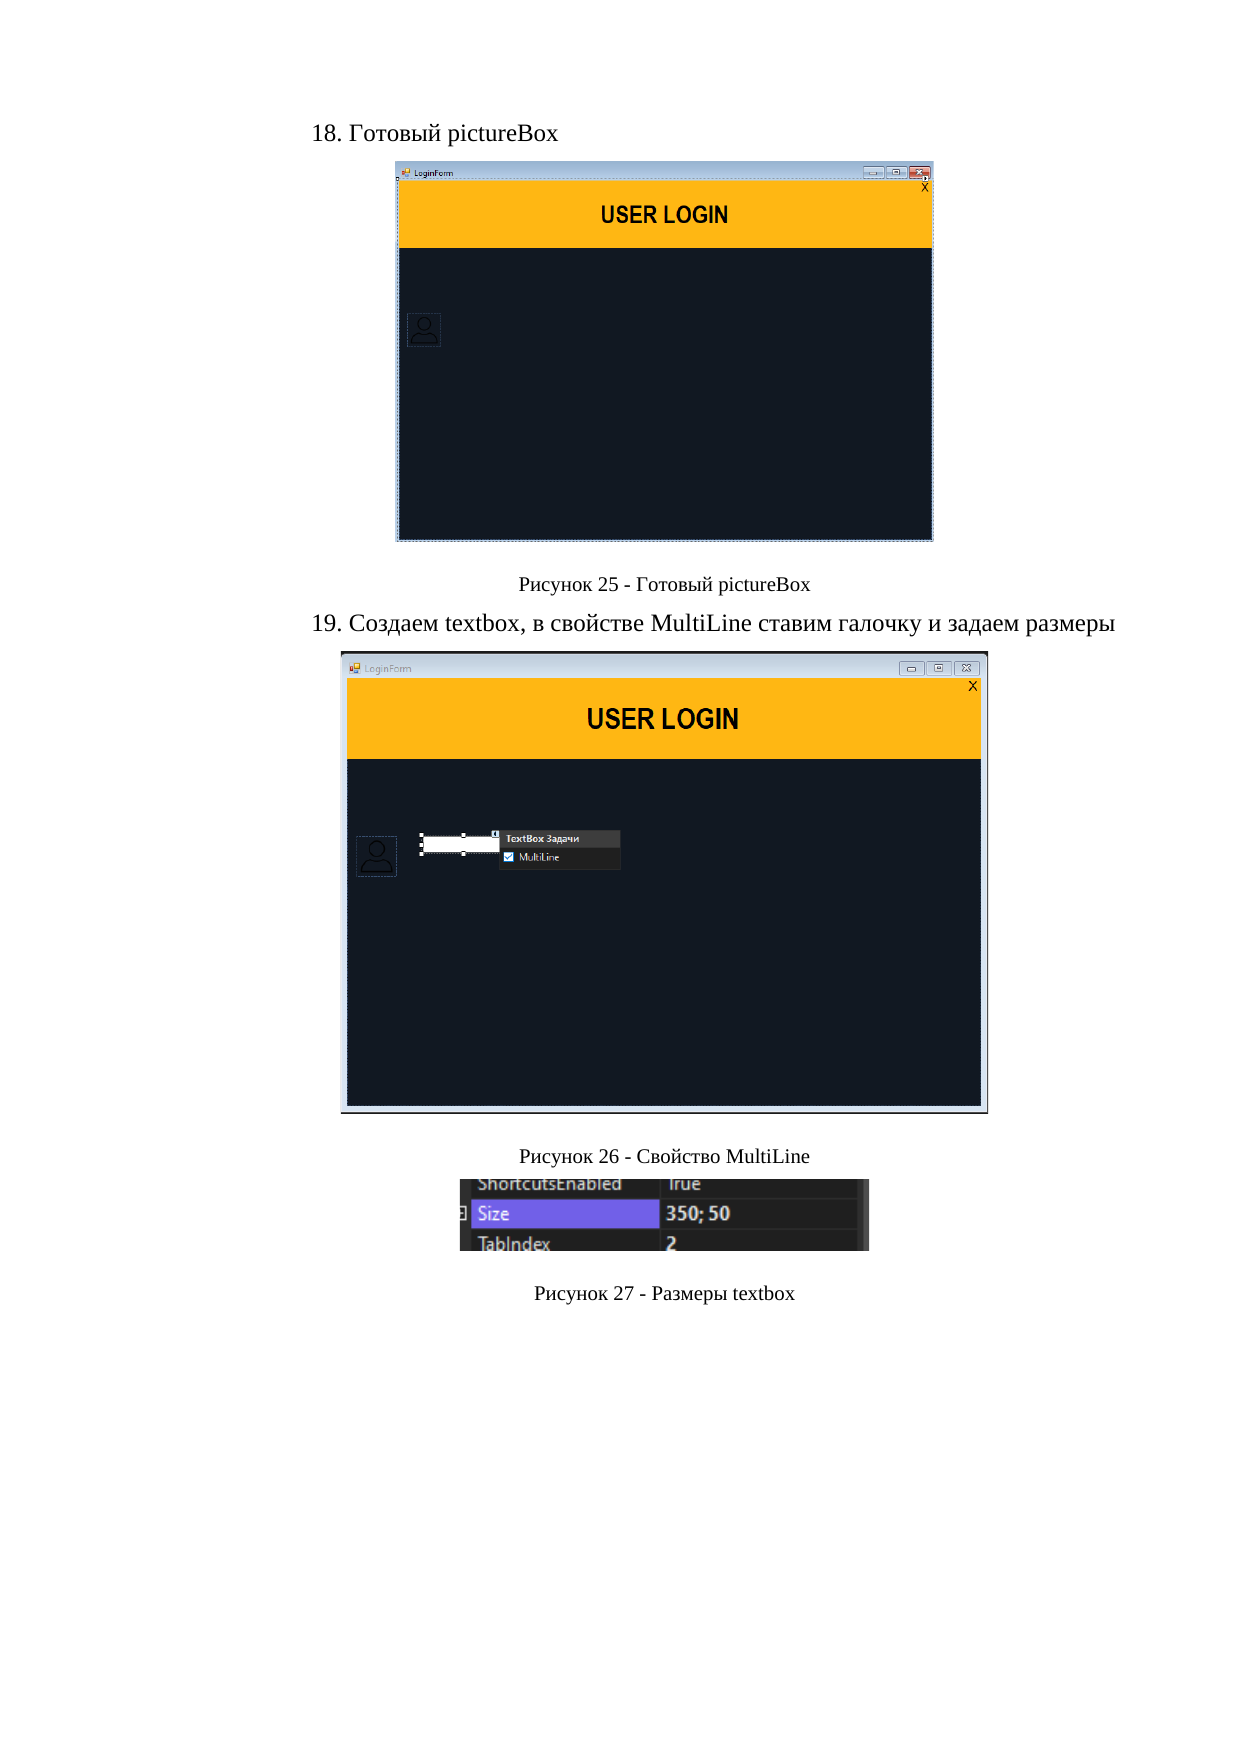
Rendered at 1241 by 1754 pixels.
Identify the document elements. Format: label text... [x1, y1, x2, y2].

picture [459, 1179, 870, 1251]
picture [395, 161, 934, 542]
text Рисунок 27 - Размеры textbox [177, 1281, 1152, 1305]
text Рисунок 25 - Готовый pictureBox [177, 572, 1152, 596]
text Рисунок 26 - Свойство MultiLine [177, 1144, 1152, 1168]
list Готовый pictureBox [311, 118, 1152, 147]
picture [340, 651, 989, 1114]
list Создаем textbox, в свойстве MultiLine ставим галочку и задаем размеры [311, 608, 1152, 637]
